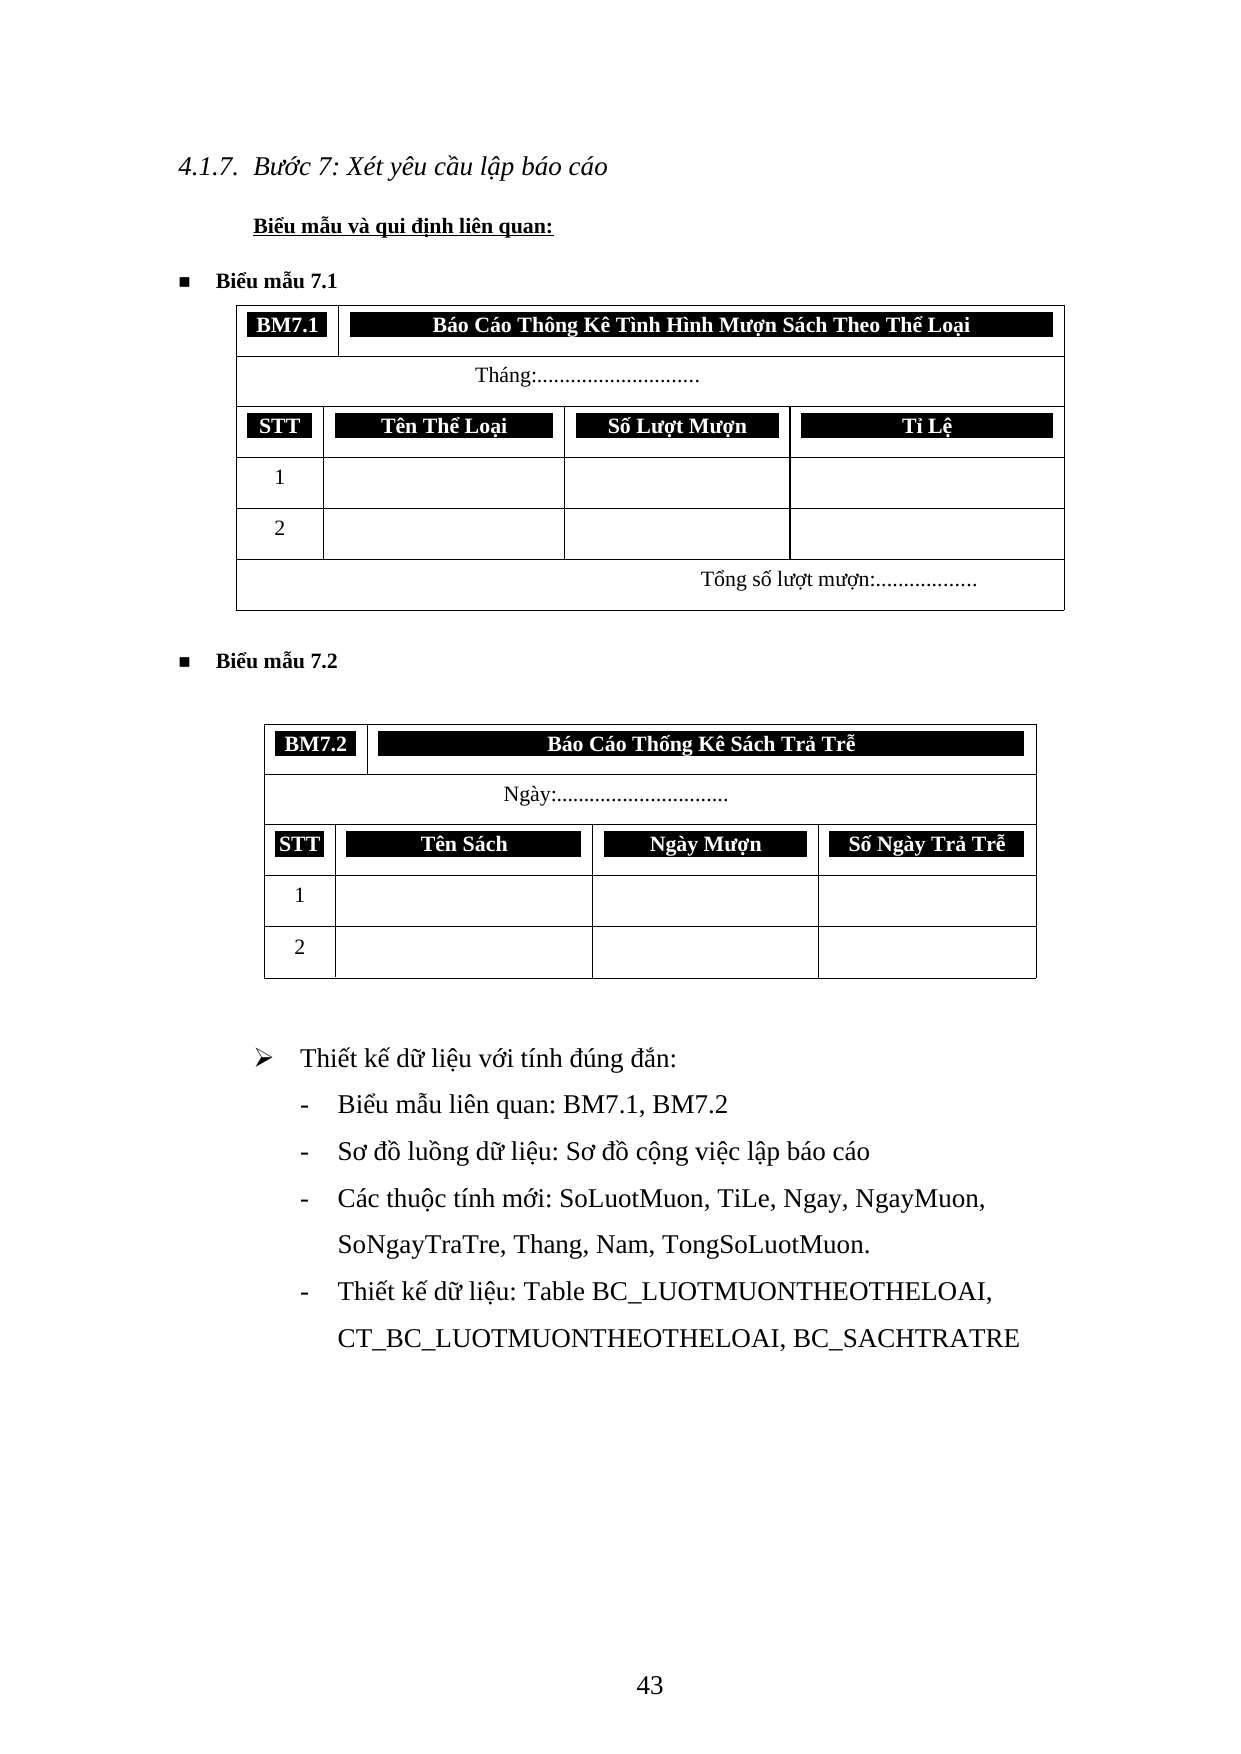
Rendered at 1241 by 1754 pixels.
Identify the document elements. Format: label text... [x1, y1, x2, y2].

table_cell Ngày Mượn [593, 825, 818, 875]
table_cell [324, 458, 564, 508]
text Biểu mẫu 7.2 [178, 648, 1122, 673]
table_cell STT [237, 407, 323, 457]
table_cell Ngày: [265, 775, 1036, 824]
table_cell [565, 458, 789, 508]
table_header Báo Cáo Thống Kê Sách Trả Trễ [368, 725, 1036, 774]
table_cell [593, 876, 818, 926]
text Biểu mẫu 7.1 [178, 268, 1122, 293]
table_cell 1 [237, 458, 323, 508]
table_header BM7.1 [237, 306, 338, 356]
table_cell [819, 876, 1036, 926]
list Thiết kế dữ liệu với tính đúng đắn: [253, 1042, 1122, 1073]
table_cell [336, 927, 592, 977]
table_cell [336, 876, 592, 926]
list Biểu mẫu liên quan: BM7.1, BM7.2 [300, 1089, 1122, 1120]
table_cell [819, 927, 1036, 977]
table_cell Tên Thể Loại [324, 407, 564, 457]
table_cell [593, 927, 818, 977]
table_header Báo Cáo Thông Kê Tình Hình Mượn Sách Theo Thể Loại [339, 306, 1064, 356]
table_cell 2 [237, 509, 323, 559]
list Các thuộc tính mới: SoLuotMuon, TiLe, Ngay, NgayMuon, SoNgayTraTre, Thang, Nam, TongSoLuotMuon. [300, 1182, 1122, 1260]
list Sơ đồ luồng dữ liệu: Sơ đồ cộng việc lập báo cáo [300, 1135, 1122, 1166]
table_cell Tổng số lượt mượn: [237, 560, 1064, 610]
list Bước 7: Xét yêu cầu lập báo cáo [178, 150, 1122, 181]
table_cell [565, 509, 789, 559]
table_cell Số Lượt Mượn [565, 407, 789, 457]
table_cell 2 [265, 927, 335, 977]
table_cell 1 [265, 876, 335, 926]
table_cell [791, 458, 1064, 508]
table_cell Tỉ Lệ [791, 407, 1064, 457]
table_cell Số Ngày Trả Trễ [819, 825, 1036, 875]
table_cell STT [265, 825, 335, 875]
text Biểu mẫu và qui định liên quan: [253, 213, 1122, 238]
list Thiết kế dữ liệu: Table BC_LUOTMUONTHEOTHELOAI, CT_BC_LUOTMUONTHEOTHELOAI, BC_SACHTRATRE [300, 1275, 1122, 1353]
table_cell Tháng: [237, 357, 1064, 406]
table_cell Tên Sách [336, 825, 592, 875]
table_cell [324, 509, 564, 559]
table_cell [791, 509, 1064, 559]
table_header BM7.2 [265, 725, 367, 774]
